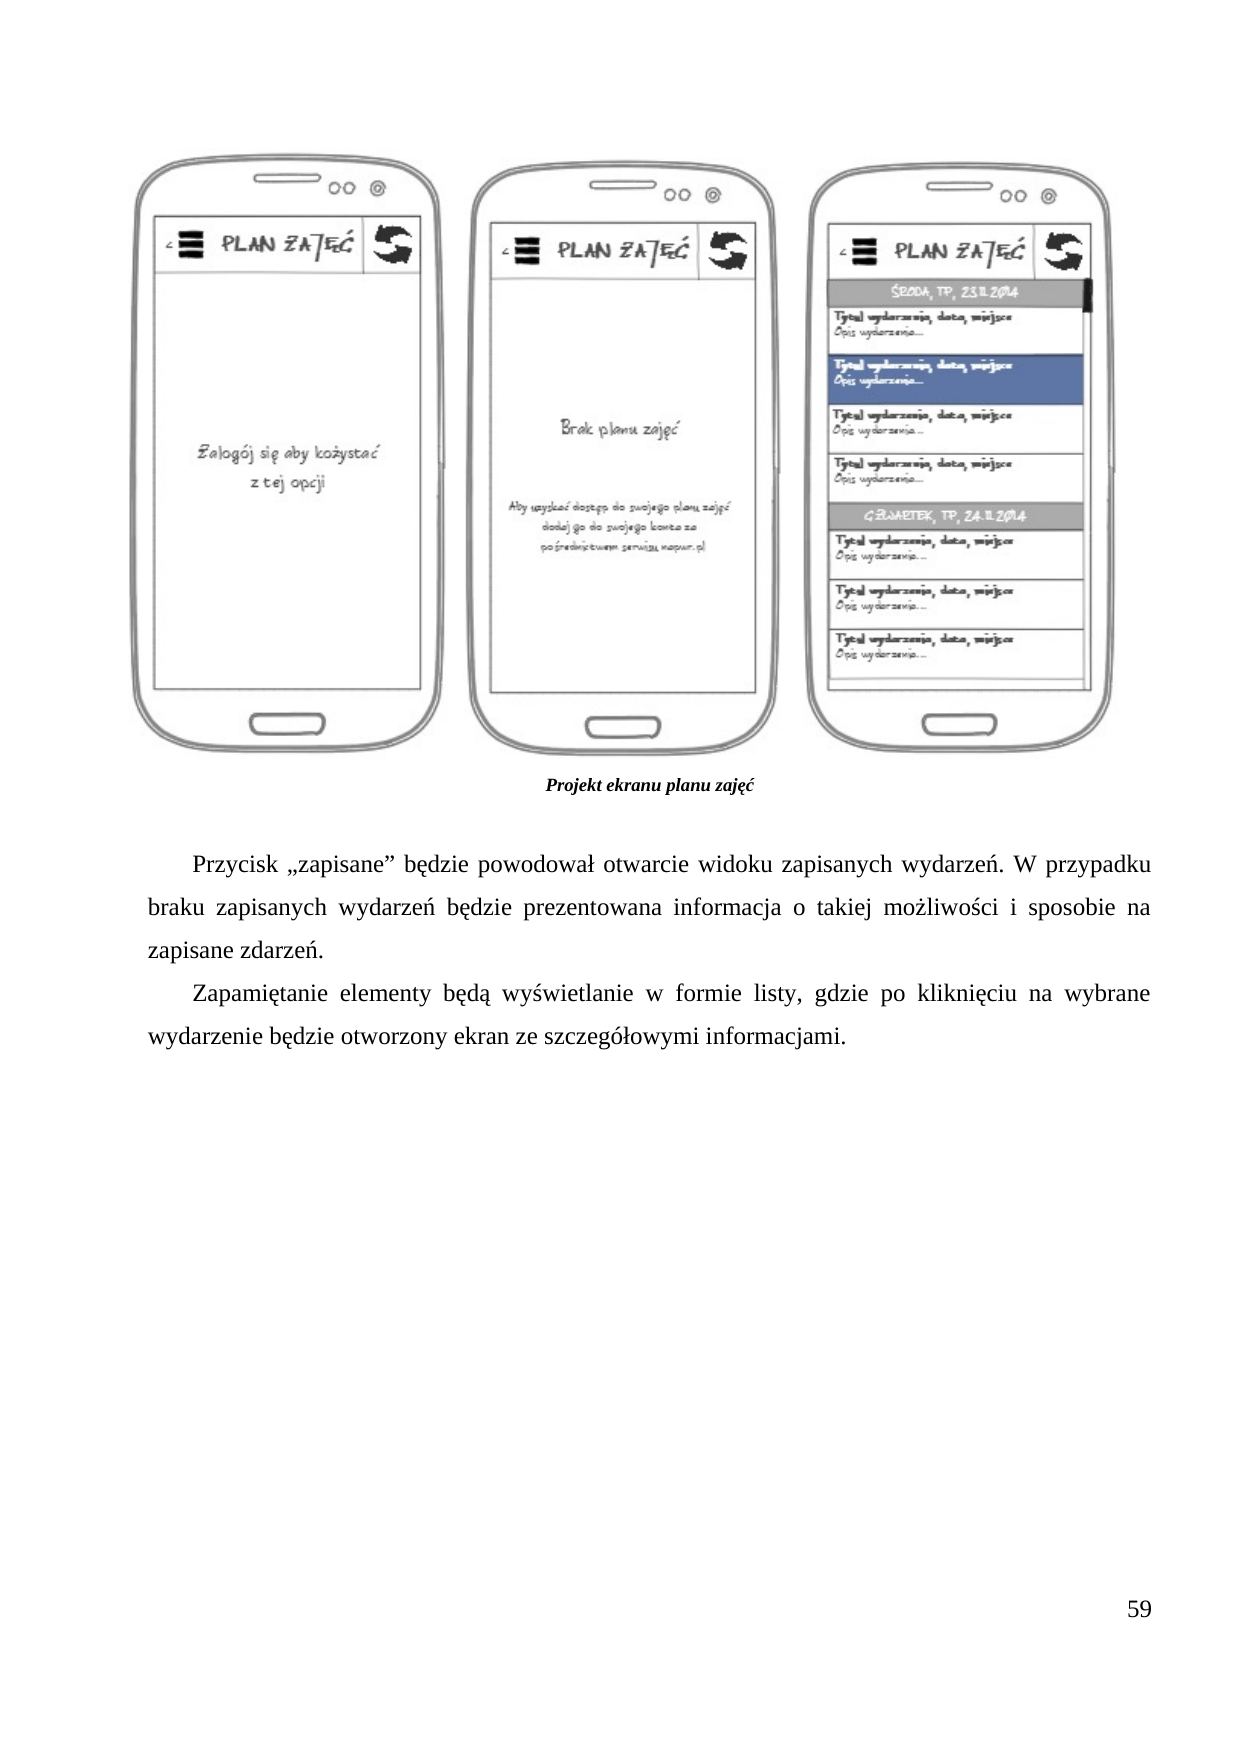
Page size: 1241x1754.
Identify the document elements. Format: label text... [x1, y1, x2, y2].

text Zapamiętanie elementy będą wyświetlanie w formie listy, gdzie po kliknięciu na wybrane wydarzenie będzie otworzony ekran ze szczegółowymi informacjami. [148, 978, 1152, 1050]
text Projekt ekranu planu zajęć [148, 773, 1152, 795]
picture [116, 147, 1125, 759]
text Przycisk „zapisane” będzie powodował otwarcie widoku zapisanych wydarzeń. W przypadku braku zapisanych wydarzeń będzie prezentowana informacja o takiej możliwości i sposobie na zapisane zdarzeń. [148, 849, 1152, 964]
